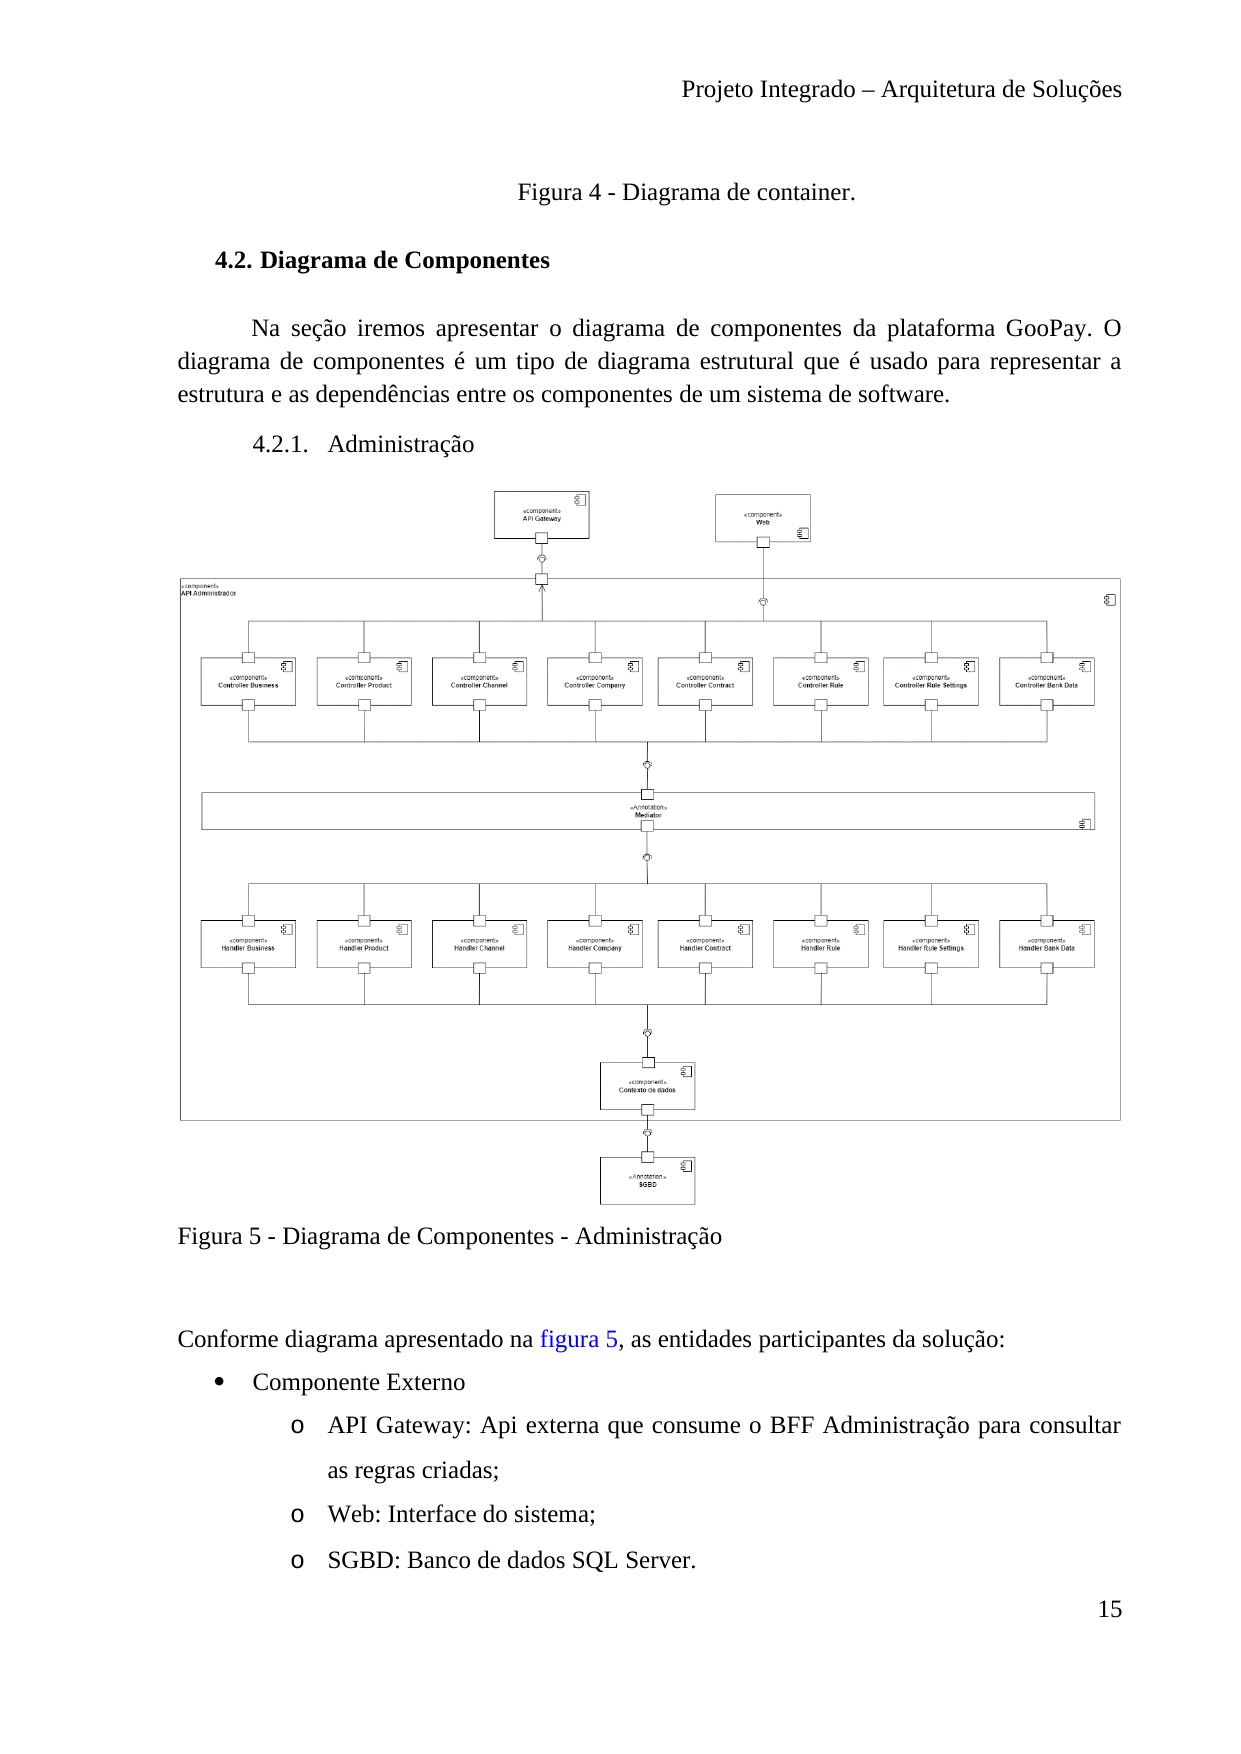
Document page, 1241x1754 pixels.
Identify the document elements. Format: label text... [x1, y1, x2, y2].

text Na seção iremos apresentar o diagrama de componentes da plataforma GooPay. O diagrama de componentes é um tipo de diagrama estrutural que é usado para representar a estrutura e as dependências entre os componentes de um sistema de software. [177, 313, 1122, 408]
list Componente Externo [215, 1367, 1122, 1396]
subtitle Diagrama de Componentes [215, 245, 1122, 274]
text Conforme diagrama apresentado na figura 5, as entidades participantes da solução: [177, 1324, 1122, 1353]
list SGBD: Banco de dados SQL Server. [290, 1545, 1122, 1576]
text Figura 4 - Diagrama de container. [177, 177, 1122, 206]
subtitle Administração [252, 429, 1122, 458]
text Figura 5 - Diagrama de Componentes - Administração [177, 1207, 1122, 1250]
list Web: Interface do sistema; [290, 1499, 1122, 1529]
list API Gateway: Api externa que consume o BFF Administração para consultar as regras criadas; [290, 1410, 1122, 1484]
picture [177, 488, 1123, 1207]
